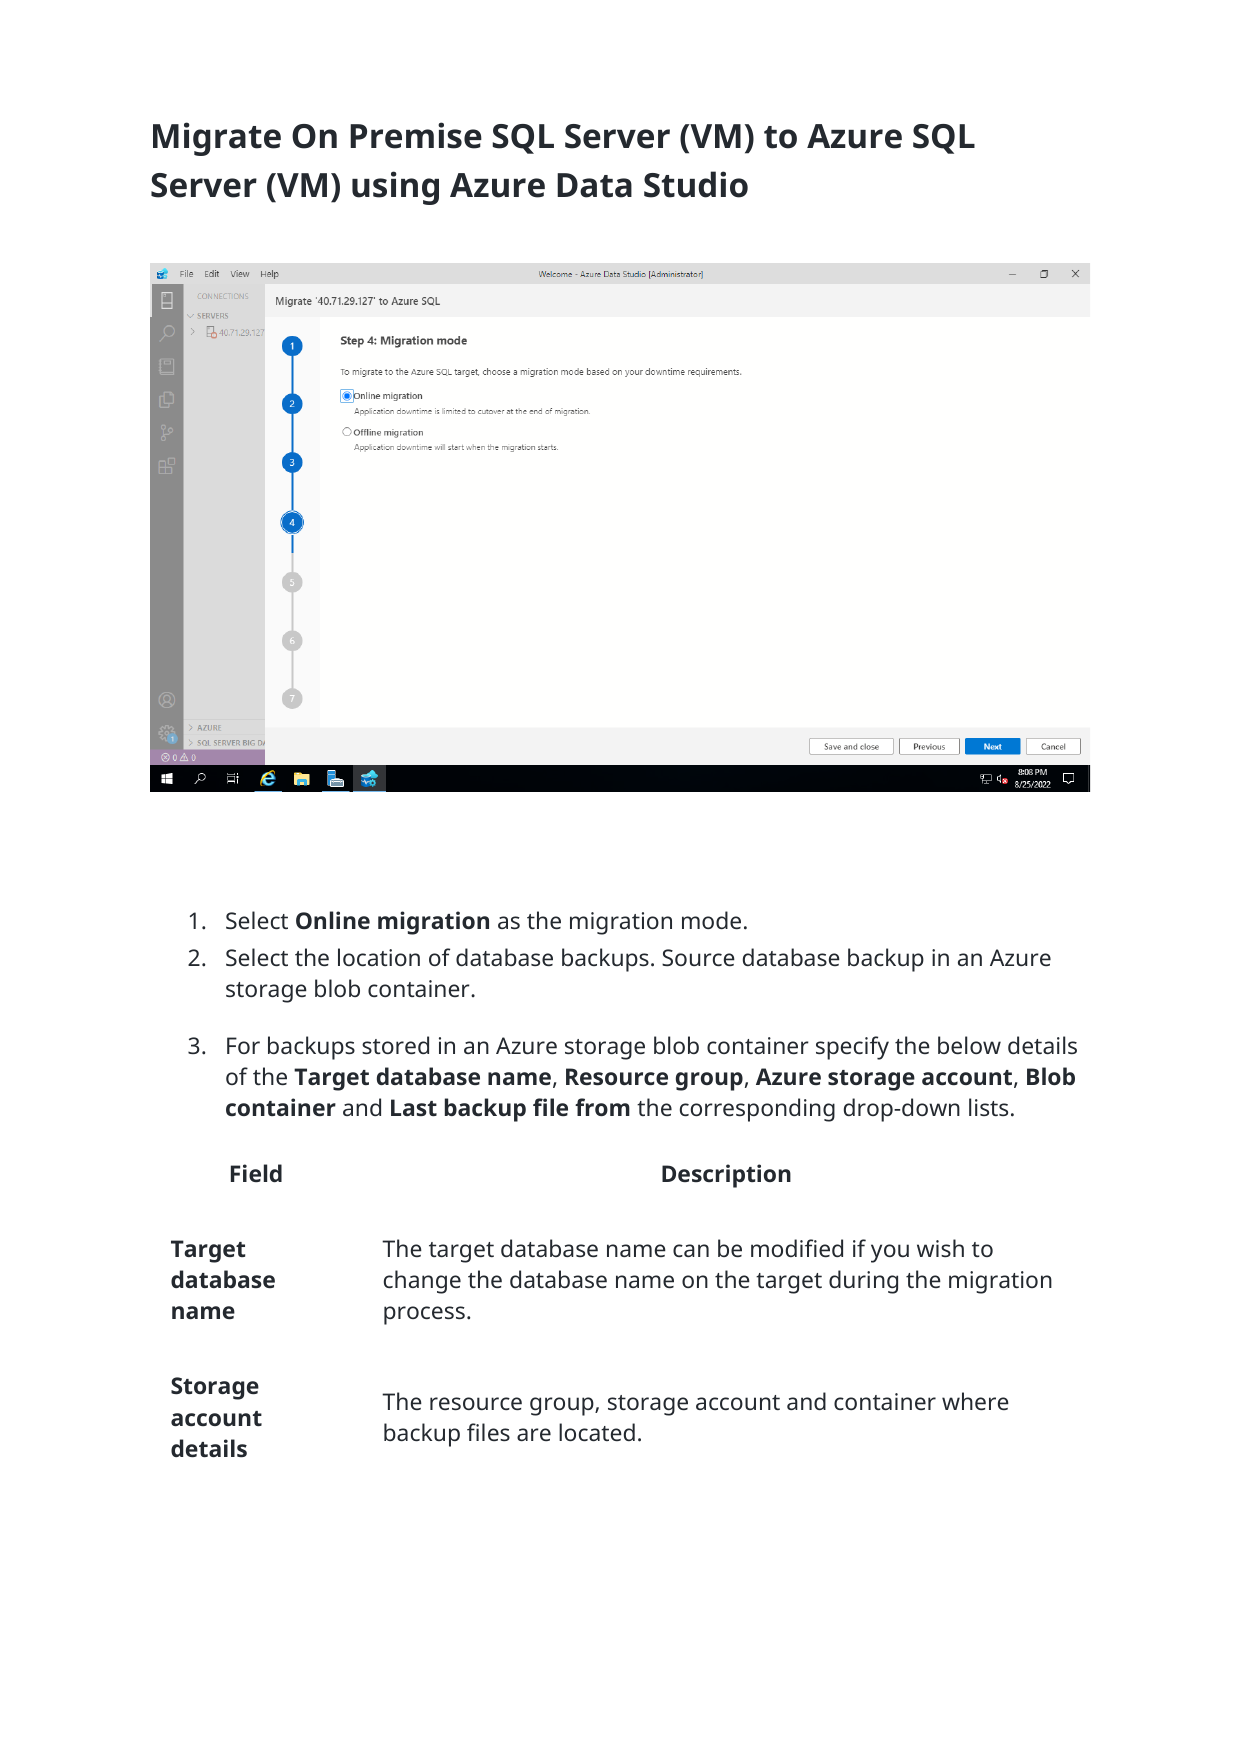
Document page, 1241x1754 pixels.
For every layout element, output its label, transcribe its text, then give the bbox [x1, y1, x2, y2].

table_cell The target database name can be modified if you wish to change the database name on the target during the migration process. [362, 1224, 1090, 1361]
table_cell Storage account details [150, 1361, 362, 1498]
table_header Description [362, 1149, 1090, 1223]
list Select the location of database backups. Source database backup in an Azure storage blob container. [187, 942, 1090, 1005]
table_cell Target database name [150, 1224, 362, 1361]
picture [150, 263, 1091, 792]
table_cell The resource group, storage account and container where backup files are located. [362, 1361, 1090, 1498]
table_header Field [150, 1149, 362, 1223]
list Select Online migration as the migration mode. [187, 905, 1090, 936]
list For backups stored in an Azure storage blob container specify the below details of the Target database name, Resource group, Azure storage account, Blob container and Last backup file from the corresponding drop-down lists. [187, 1030, 1090, 1123]
